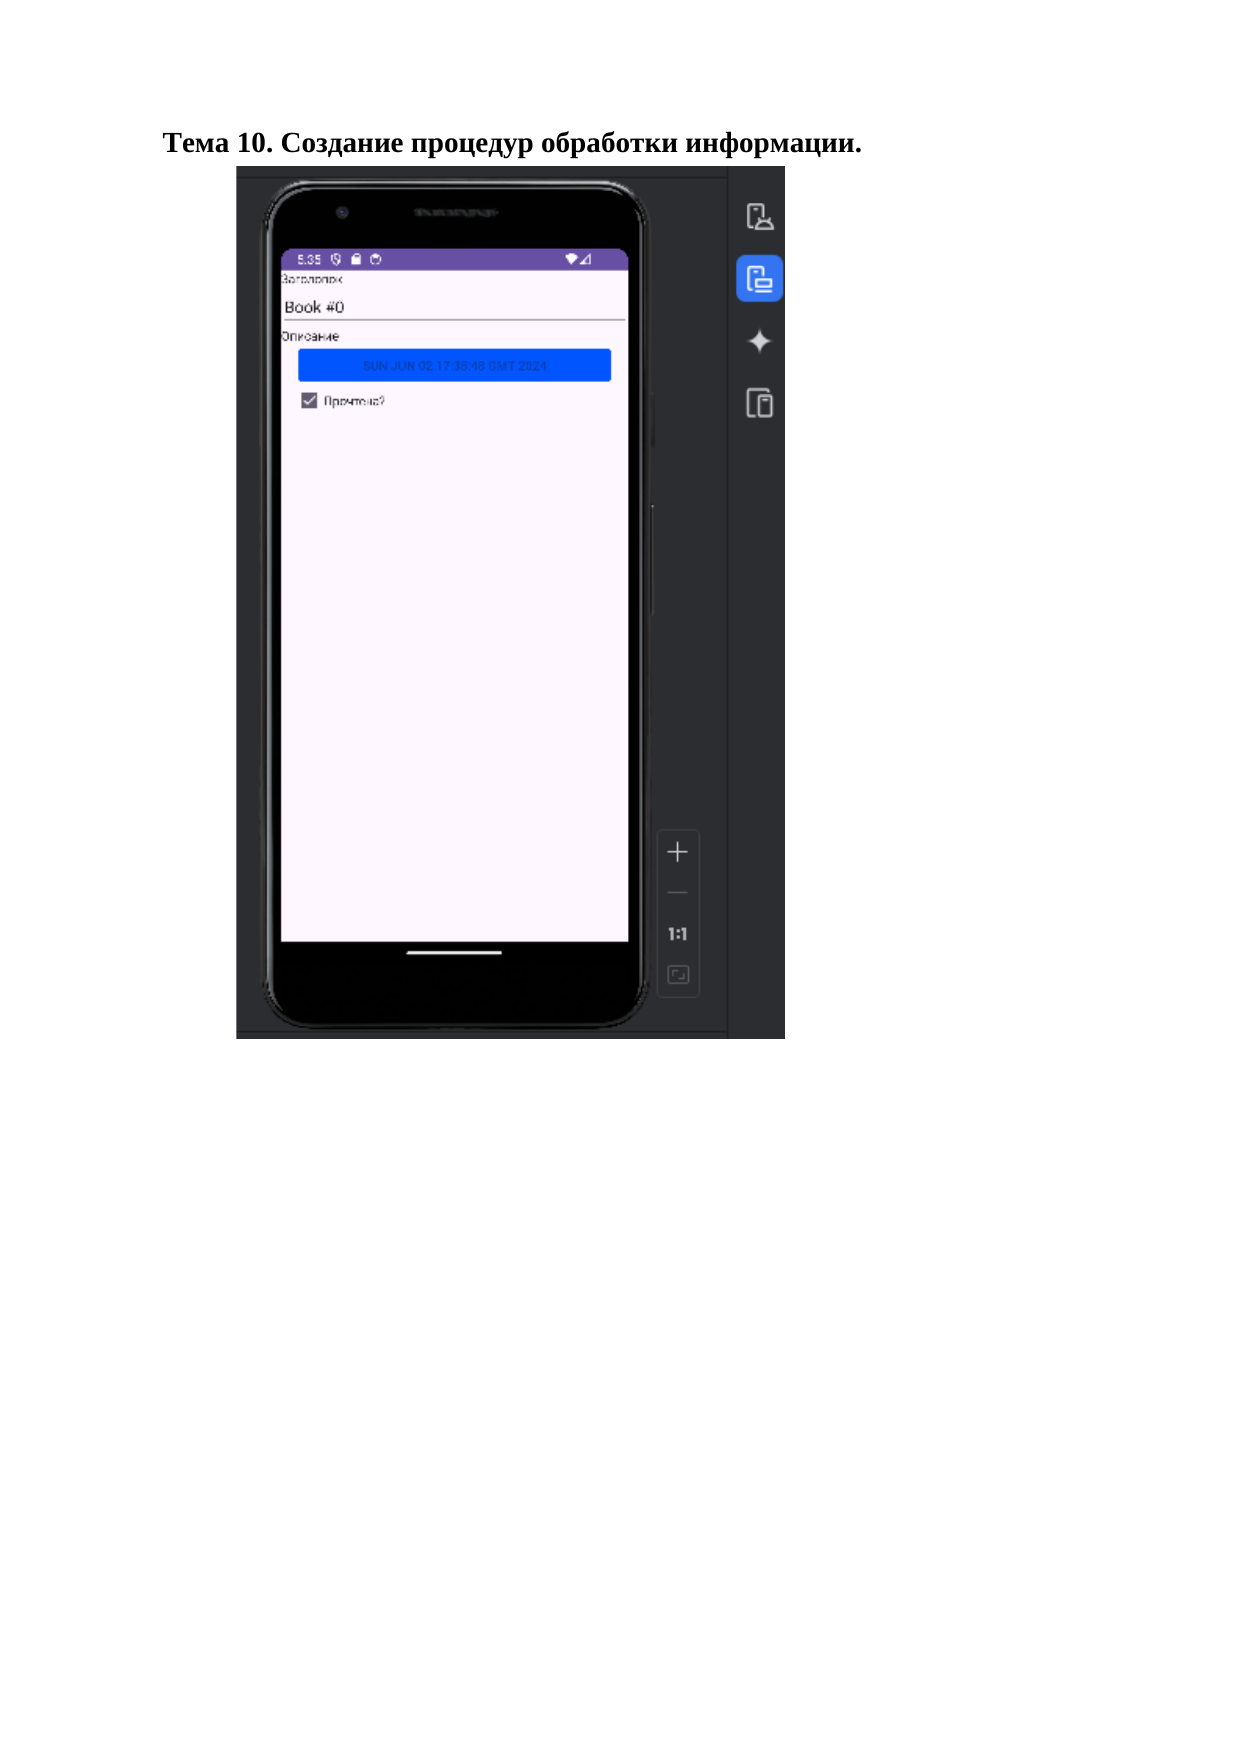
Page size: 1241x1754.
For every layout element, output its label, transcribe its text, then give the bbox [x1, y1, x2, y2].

picture [236, 166, 785, 1039]
subtitle Тема 10. Создание процедур обработки информации. [162, 126, 1152, 159]
